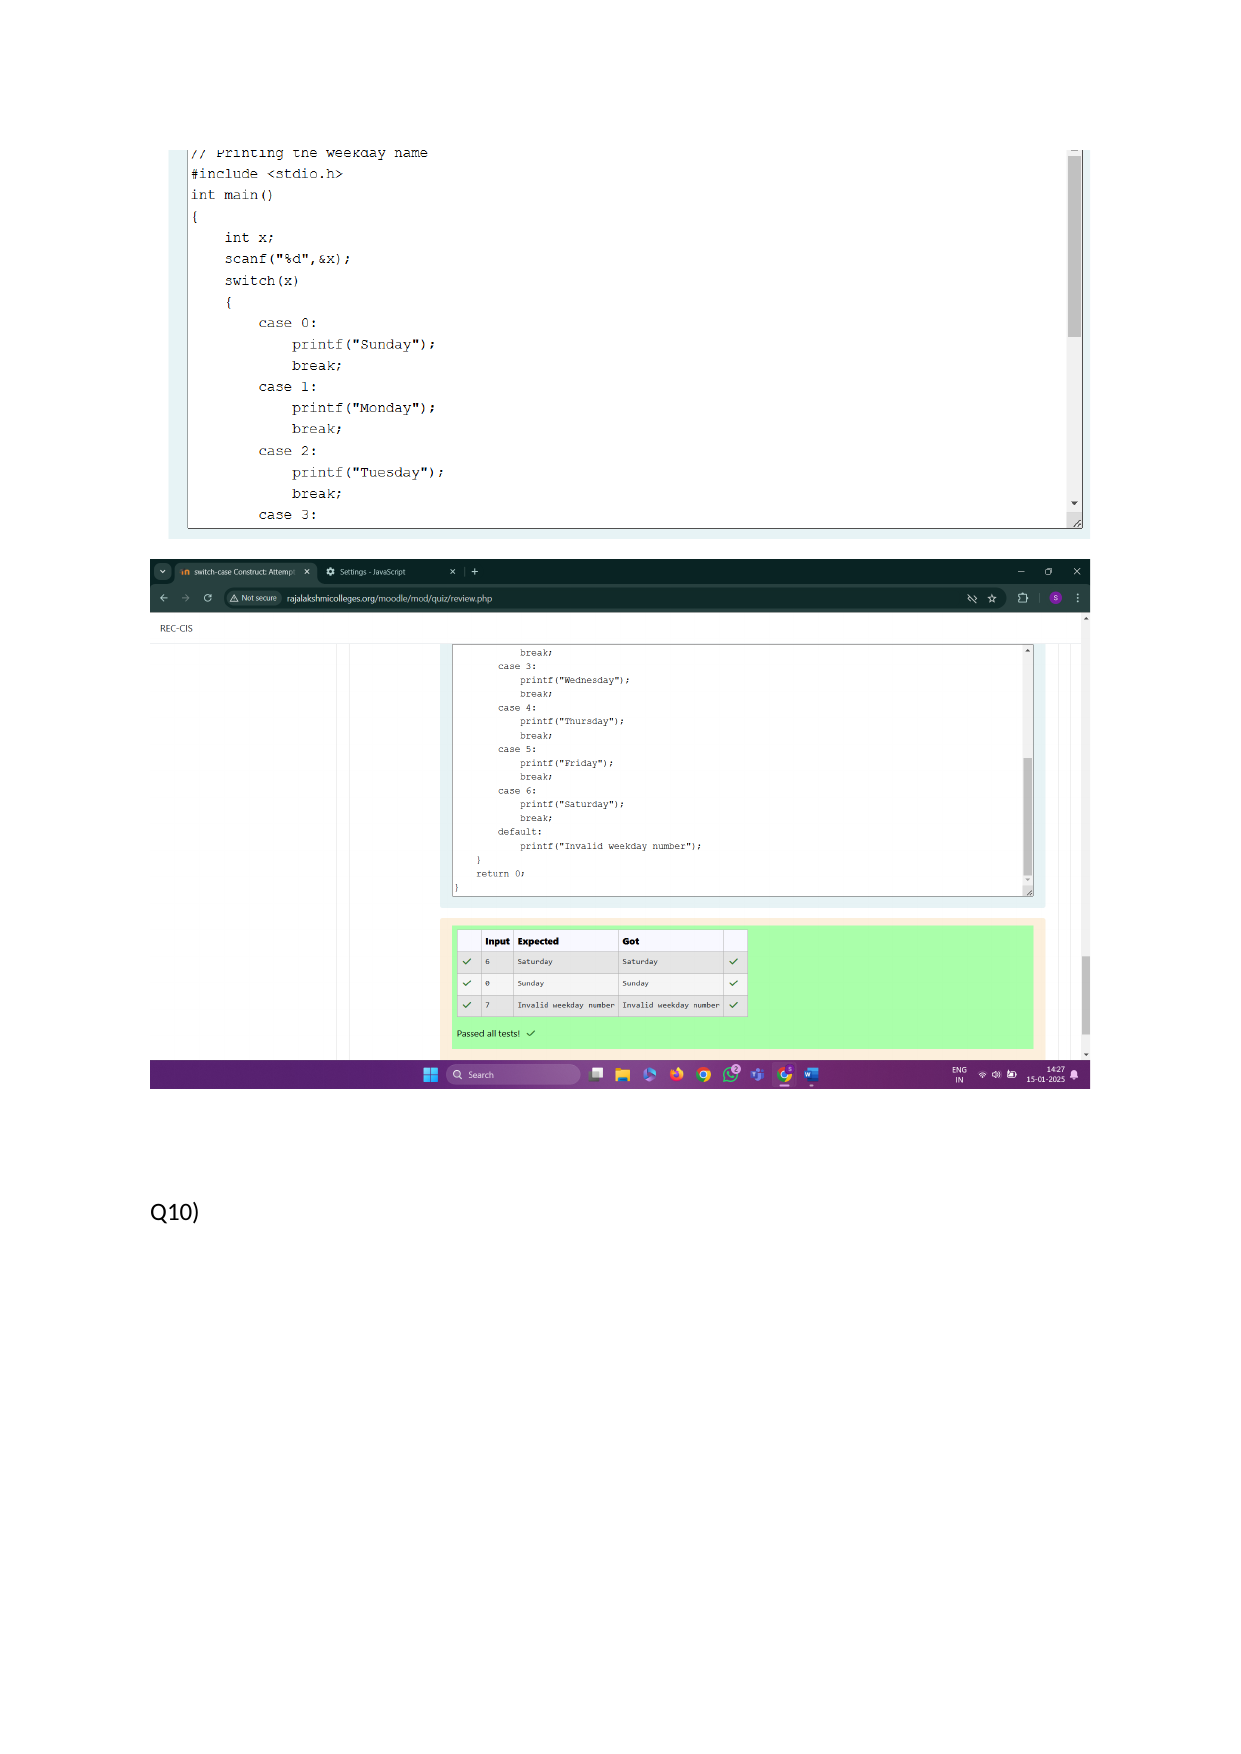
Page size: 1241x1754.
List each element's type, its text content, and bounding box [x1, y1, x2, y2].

picture [150, 559, 1091, 1089]
picture [150, 150, 1091, 539]
text Q10) [150, 1196, 1090, 1227]
